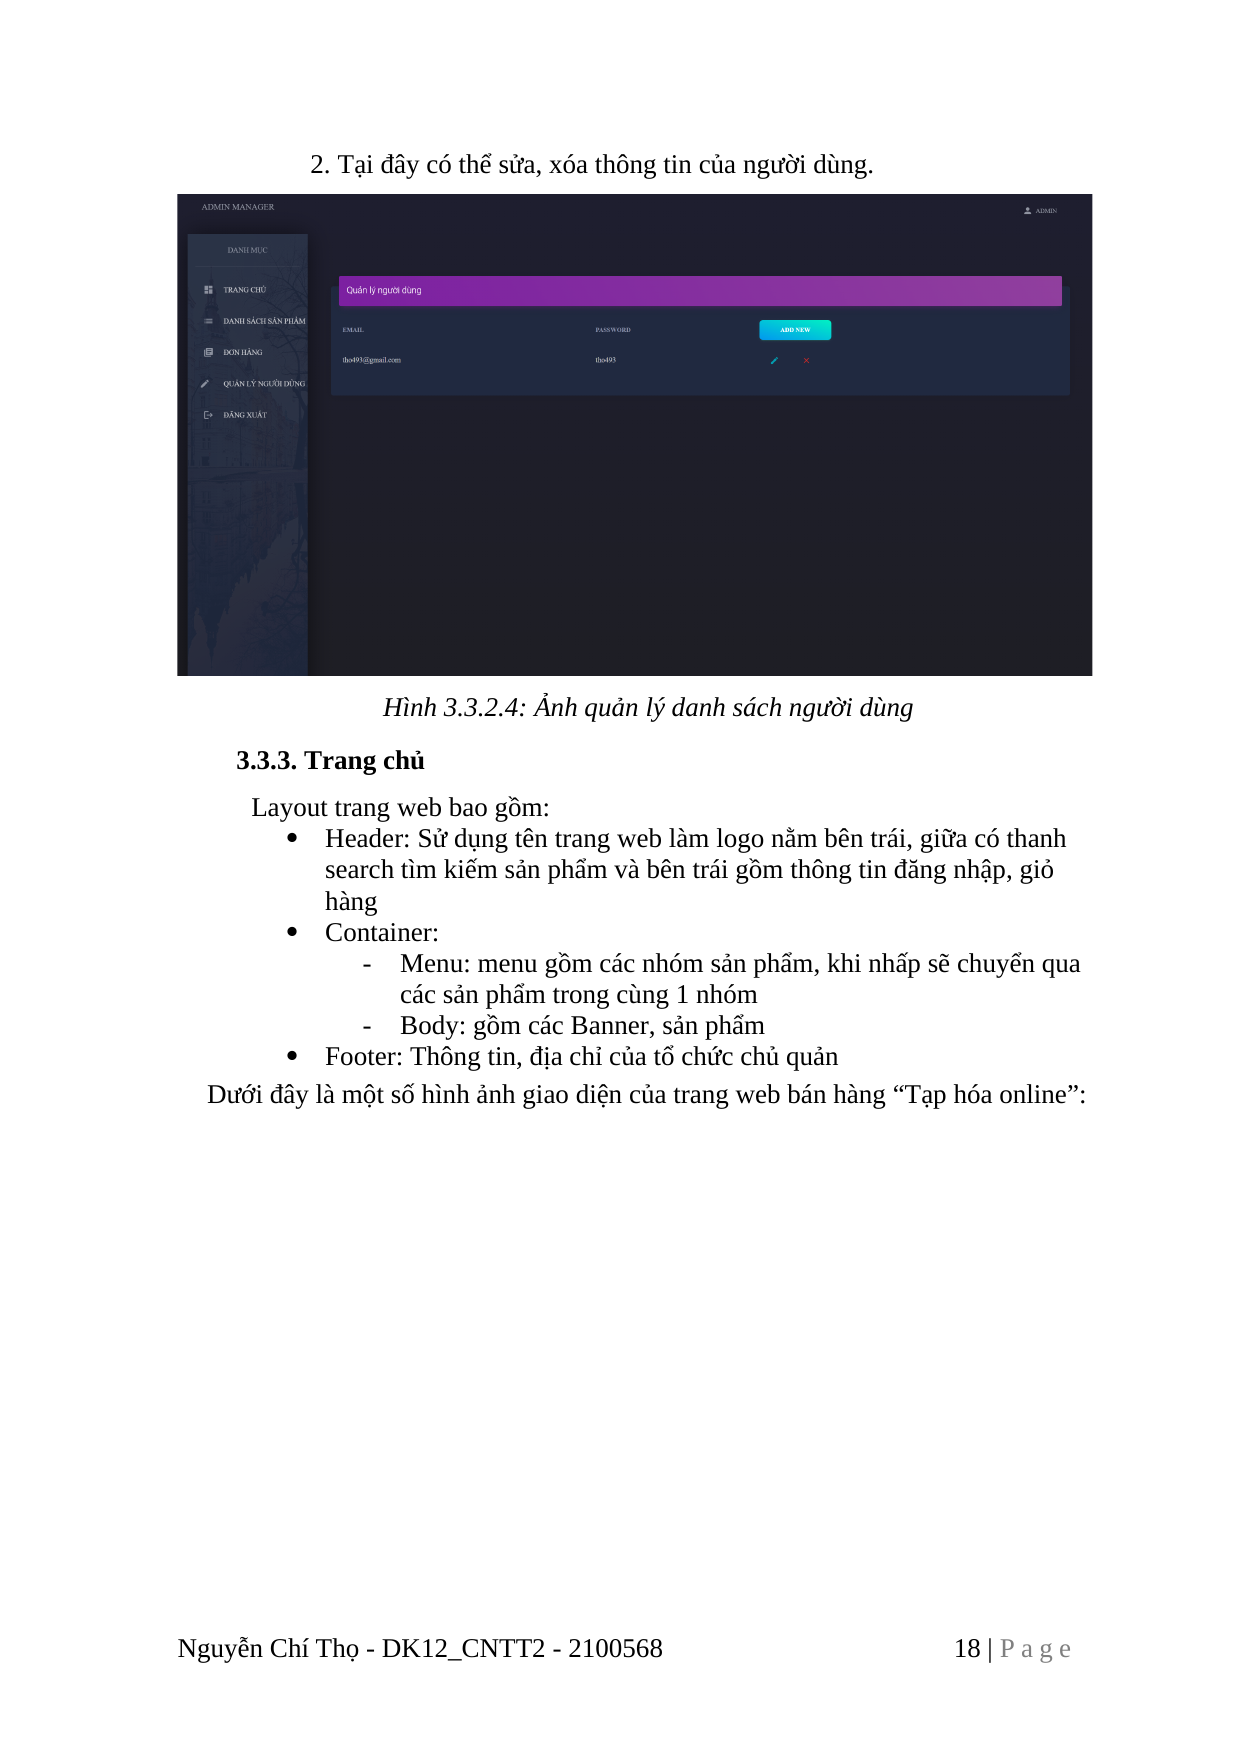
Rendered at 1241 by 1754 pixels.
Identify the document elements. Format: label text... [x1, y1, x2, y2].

list Footer: Thông tin, địa chỉ của tổ chức chủ quản [287, 1040, 1092, 1072]
text Dưới đây là một số hình ảnh giao diện của trang web bán hàng “Tạp hóa online”: [177, 1078, 1092, 1109]
text Hình 3.3.2.4: Ảnh quản lý danh sách người dùng [177, 691, 1092, 723]
list Body: gồm các Banner, sản phẩm [362, 1009, 1092, 1040]
list Header: Sử dụng tên trang web làm logo nằm bên trái, giữa có thanh search tìm kiếm sản phẩm và bên trái gồm thông tin đăng nhập, giỏ hàng [287, 822, 1092, 916]
list Tại đây có thể sửa, xóa thông tin của người dùng. [310, 148, 1092, 179]
list Menu: menu gồm các nhóm sản phẩm, khi nhấp sẽ chuyển qua các sản phẩm trong cùng 1 nhóm [362, 947, 1092, 1009]
picture [177, 194, 1093, 676]
text Layout trang web bao gồm: [251, 791, 1092, 822]
subtitle 3.3.3. Trang chủ [236, 744, 1092, 776]
list Container: [287, 916, 1092, 947]
